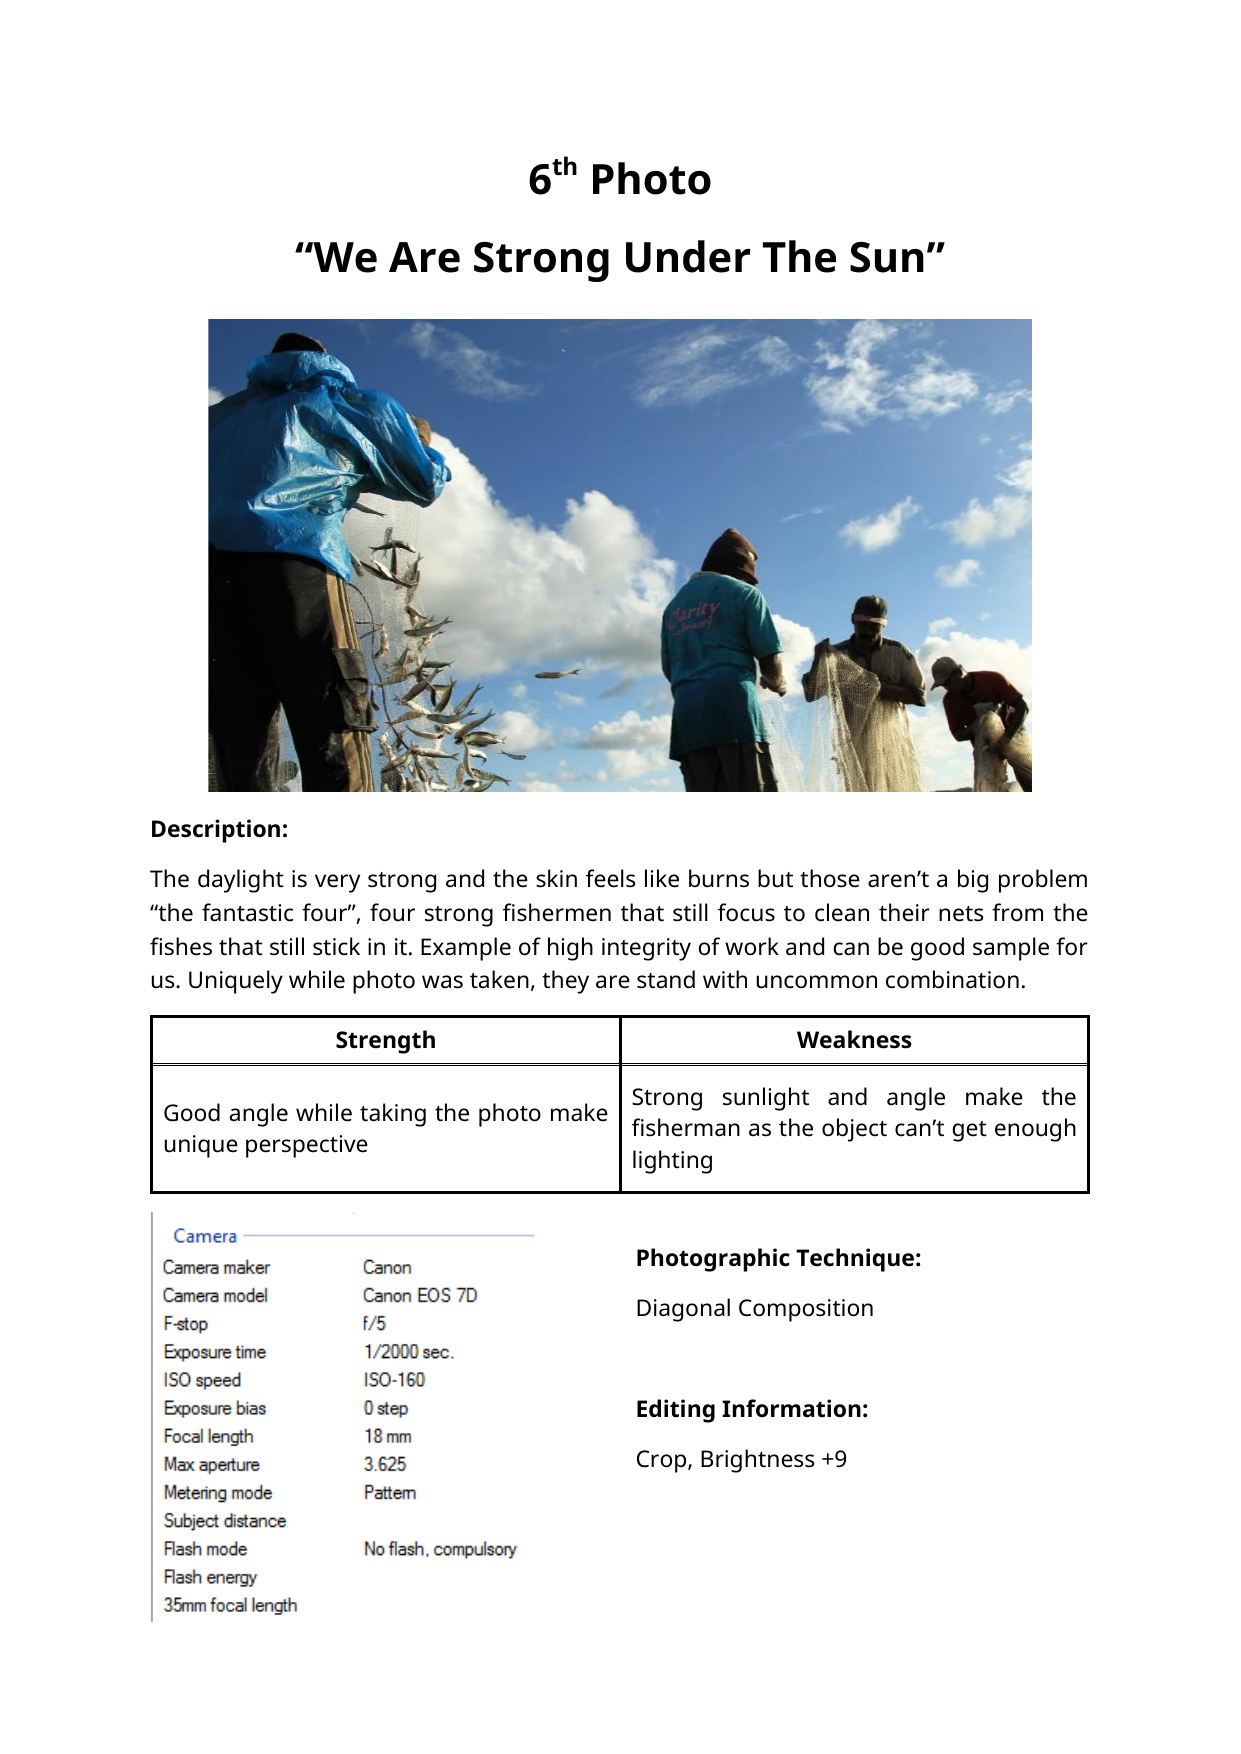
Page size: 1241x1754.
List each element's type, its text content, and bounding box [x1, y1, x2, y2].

table_cell Good angle while taking the photo make unique perspective [153, 1066, 619, 1191]
picture [206, 319, 1032, 791]
table_header Weakness [622, 1018, 1087, 1062]
text The daylight is very strong and the skin feels like burns but those aren’t a big problem “the fantastic four”, four strong fishermen that still focus to clean their nets from the fishes that still stick in it. Example of high integrity of work and can be good sample for us. Uniquely while photo was taken, they are stand with uncommon combination. [150, 863, 1090, 995]
text “We Are Strong Under The Sun” [150, 228, 1090, 285]
text 6th Photo [150, 150, 1090, 207]
table_header Strength [153, 1018, 619, 1062]
table_cell Strong sunlight and angle make the fisherman as the object can’t get enough lighting [622, 1066, 1087, 1191]
picture [150, 1212, 535, 1622]
